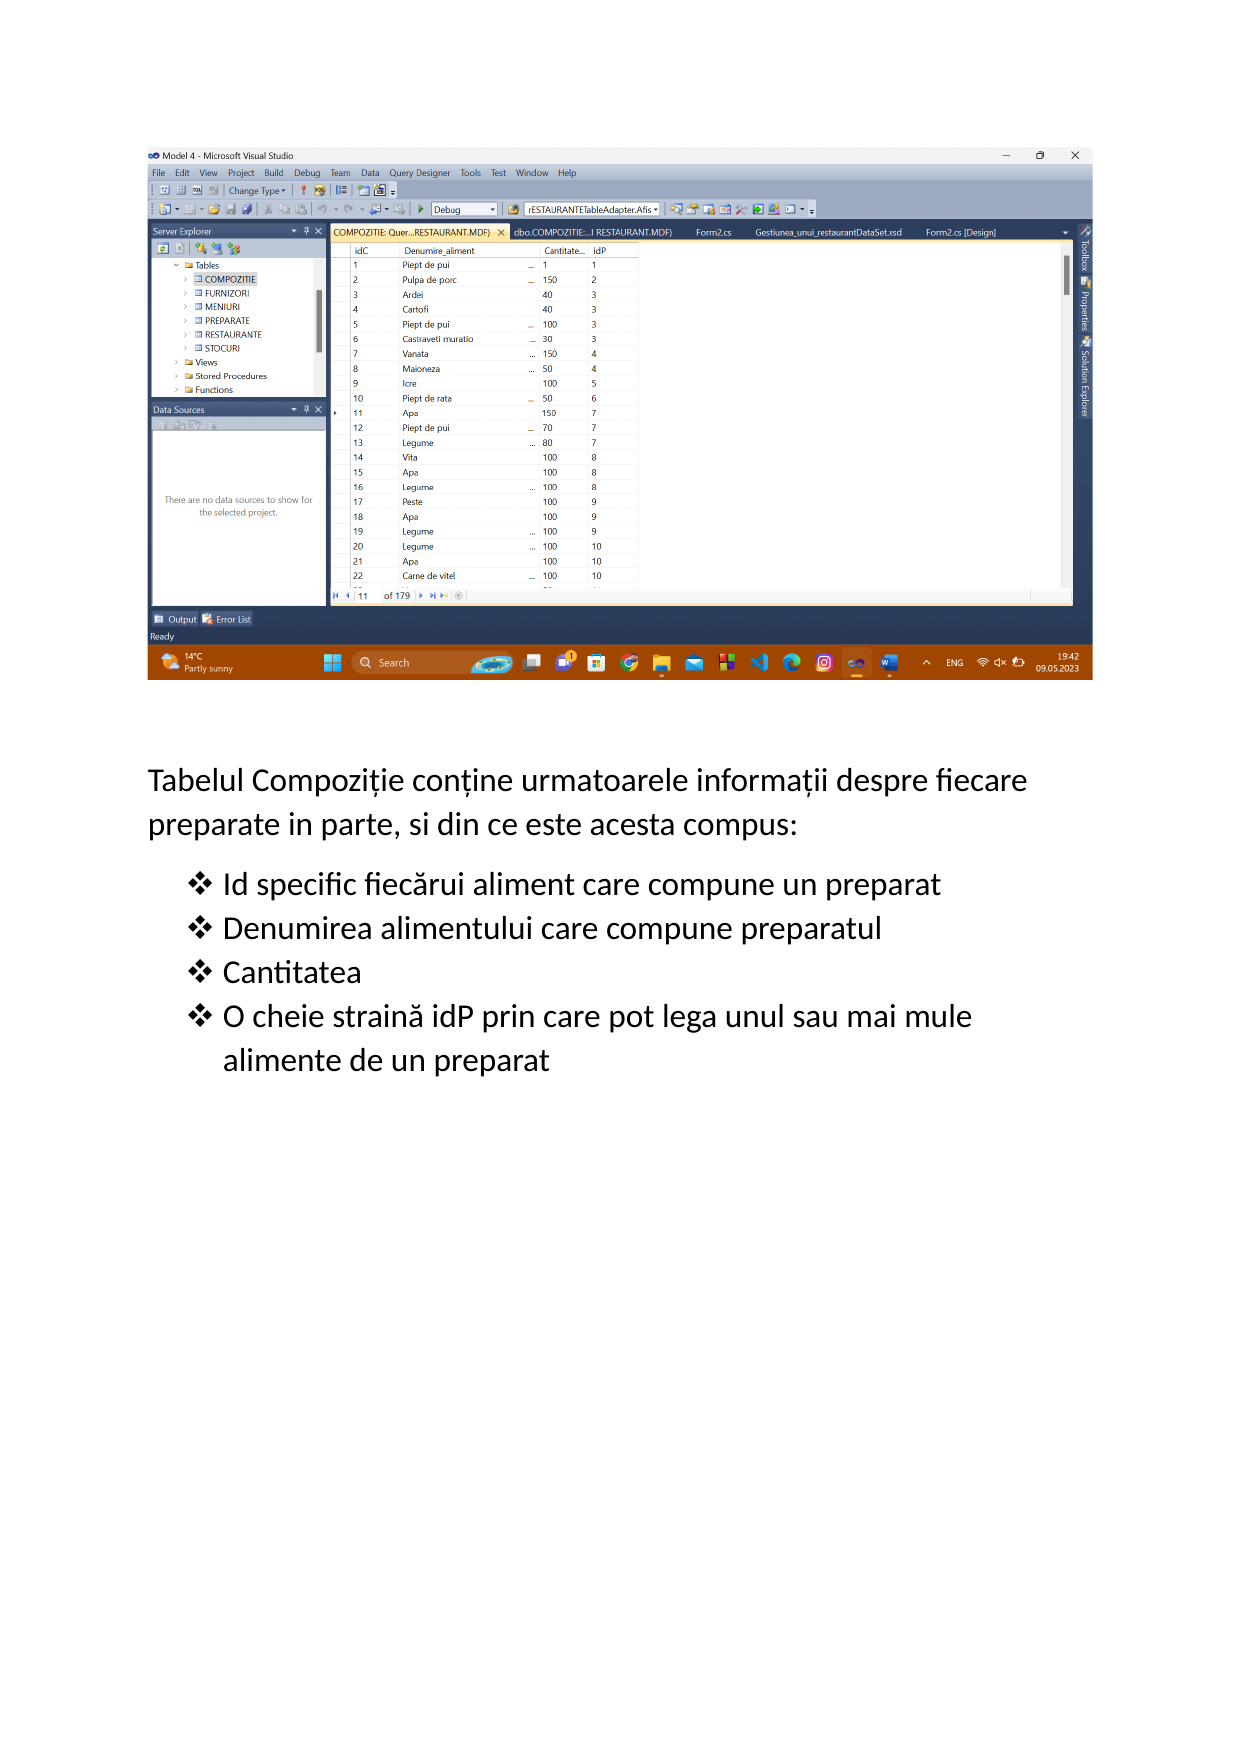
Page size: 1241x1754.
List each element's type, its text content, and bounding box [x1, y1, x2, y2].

list Id specific fiecărui aliment care compune un preparat [185, 863, 1093, 904]
picture [147, 147, 1093, 680]
text Tabelul Compoziție conține urmatoarele informații despre fiecare preparate in parte, si din ce este acesta compus: [148, 759, 1093, 843]
list O cheie straină idP prin care pot lega unul sau mai mule alimente de un preparat [185, 995, 1093, 1080]
list Cantitatea [185, 951, 1093, 992]
list Denumirea alimentului care compune preparatul [185, 907, 1093, 948]
